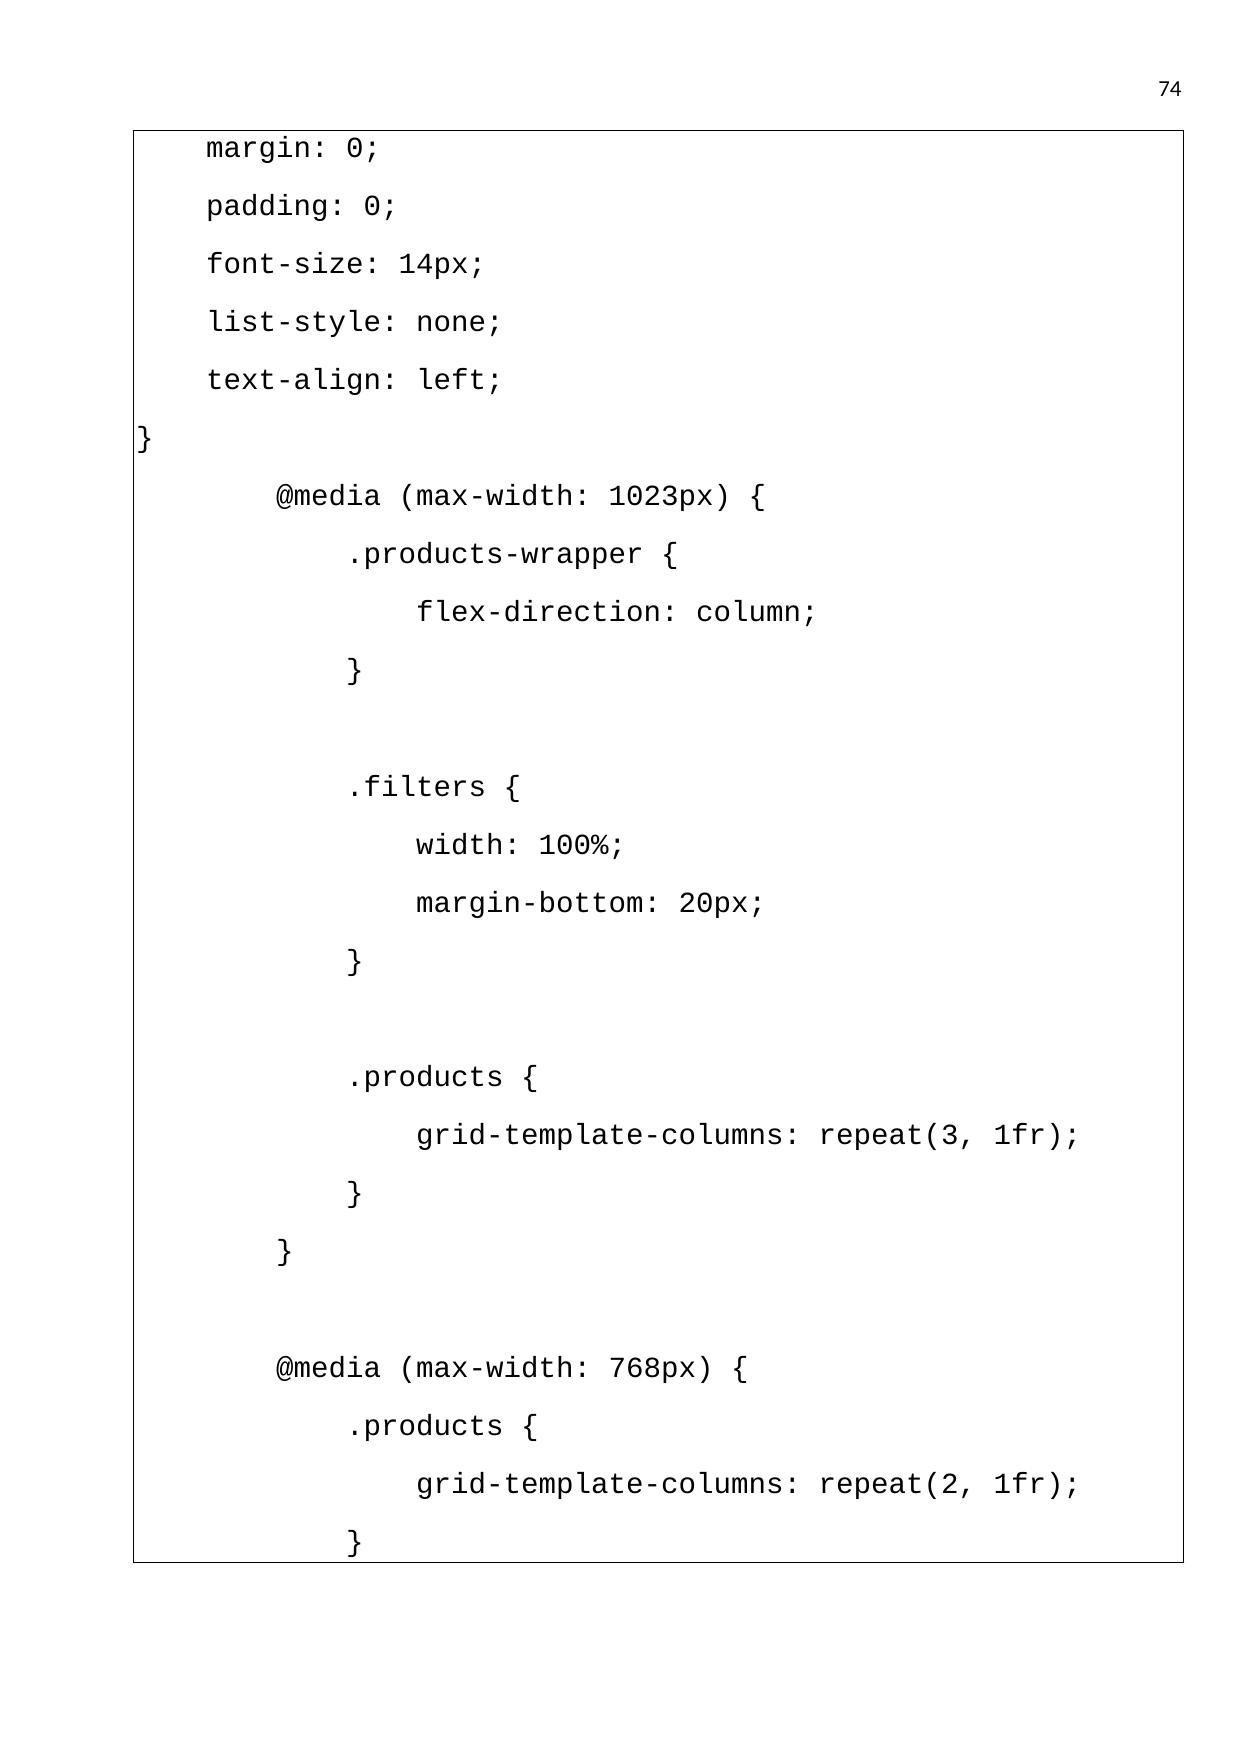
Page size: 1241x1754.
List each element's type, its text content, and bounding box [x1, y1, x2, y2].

text width: 100%; [134, 827, 1183, 863]
text .products-wrapper { [134, 536, 1183, 572]
text flex-direction: column; [134, 594, 1183, 630]
text margin-bottom: 20px; [134, 885, 1183, 921]
text @media (max-width: 1023px) { [134, 478, 1183, 514]
text padding: 0; [134, 188, 1183, 224]
text @media (max-width: 768px) { [134, 1350, 1183, 1386]
text grid-template-columns: repeat(3, 1fr); [134, 1117, 1183, 1153]
text .products { [134, 1059, 1183, 1095]
text .filters { [134, 769, 1183, 805]
text font-size: 14px; [134, 246, 1183, 282]
text } [134, 652, 1183, 688]
text } [134, 1175, 1183, 1211]
text } [134, 1233, 1183, 1269]
text .products { [134, 1408, 1183, 1444]
text } [134, 420, 1183, 456]
text text-align: left; [134, 362, 1183, 398]
text margin: 0; [134, 131, 1183, 166]
text } [134, 943, 1183, 979]
text grid-template-columns: repeat(2, 1fr); [134, 1466, 1183, 1502]
text list-style: none; [134, 304, 1183, 340]
text } [134, 1524, 1183, 1562]
